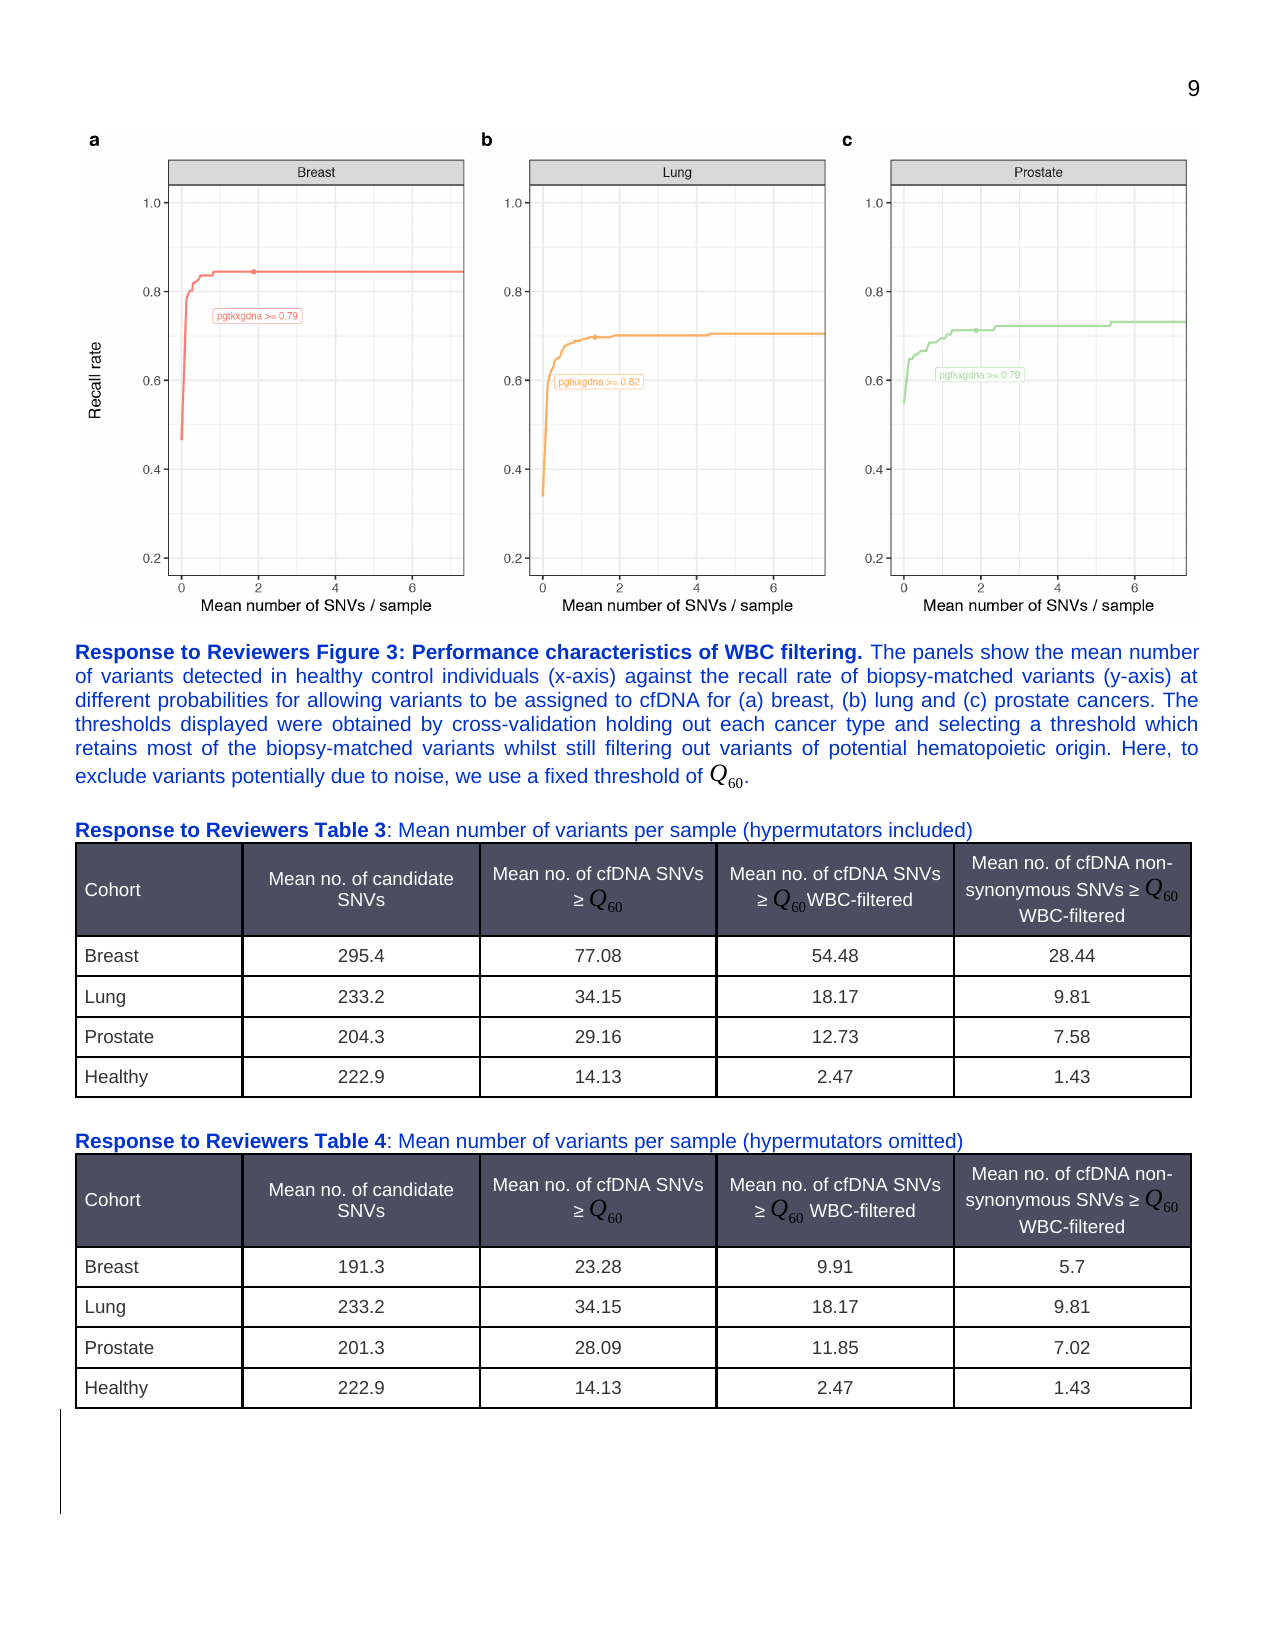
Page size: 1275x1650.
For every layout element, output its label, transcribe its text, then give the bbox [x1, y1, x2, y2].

text Response to Reviewers Table 4: Mean number of variants per sample (hypermutators omitted) [75, 1128, 1200, 1152]
table_cell 14.13 [481, 1058, 715, 1096]
table_cell 9.81 [955, 977, 1190, 1016]
table_cell Healthy [77, 1058, 241, 1096]
table_header Mean no. of cfDNA SNVs ≥ [481, 844, 715, 935]
table_cell Breast [77, 937, 241, 975]
table_cell 18.17 [718, 977, 953, 1016]
table_cell 1.43 [955, 1058, 1190, 1096]
table_header Mean no. of cfDNA SNVs ≥ WBC-filtered [718, 1155, 953, 1246]
table_cell 222.9 [244, 1058, 479, 1096]
table_header Mean no. of cfDNA SNVs ≥ [481, 1155, 715, 1246]
table_cell 295.4 [244, 937, 479, 975]
table_cell 2.47 [718, 1058, 953, 1096]
table_cell 34.15 [481, 977, 715, 1016]
table_cell Healthy [77, 1369, 241, 1407]
table_header Cohort [77, 1155, 241, 1246]
table_cell 7.58 [955, 1018, 1190, 1056]
table_cell 23.28 [481, 1248, 715, 1286]
table_cell Prostate [77, 1018, 241, 1056]
table_cell 204.3 [244, 1018, 479, 1056]
table_header Cohort [77, 844, 241, 935]
table_cell 12.73 [718, 1018, 953, 1056]
table_cell 11.85 [718, 1328, 953, 1367]
table_header Mean no. of candidate SNVs [244, 1155, 479, 1246]
table_cell 28.44 [955, 937, 1190, 975]
table_cell 201.3 [244, 1328, 479, 1367]
table_cell 191.3 [244, 1248, 479, 1286]
table_cell Breast [77, 1248, 241, 1286]
table_cell 9.91 [718, 1248, 953, 1286]
table_cell Lung [77, 977, 241, 1016]
table_header Mean no. of cfDNA non-synonymous SNVs ≥ WBC-filtered [955, 844, 1190, 935]
table_cell 29.16 [481, 1018, 715, 1056]
picture [80, 129, 1195, 622]
table_header Mean no. of cfDNA non-synonymous SNVs ≥ WBC-filtered [955, 1155, 1190, 1246]
table_cell 14.13 [481, 1369, 715, 1407]
table_cell 9.81 [955, 1288, 1190, 1326]
table_header Mean no. of cfDNA SNVs ≥ WBC-filtered [718, 844, 953, 935]
table_cell 5.7 [955, 1248, 1190, 1286]
table_cell 1.43 [955, 1369, 1190, 1407]
table_cell 18.17 [718, 1288, 953, 1326]
table_header Mean no. of candidate SNVs [244, 844, 479, 935]
table_cell 7.02 [955, 1328, 1190, 1367]
table_cell Prostate [77, 1328, 241, 1367]
table_cell 54.48 [718, 937, 953, 975]
table_cell 2.47 [718, 1369, 953, 1407]
table_cell 233.2 [244, 1288, 479, 1326]
table_cell 34.15 [481, 1288, 715, 1326]
text Response to Reviewers Table 3: Mean number of variants per sample (hypermutators included) [75, 818, 1200, 842]
table_cell 233.2 [244, 977, 479, 1016]
table_cell 77.08 [481, 937, 715, 975]
table_cell Lung [77, 1288, 241, 1326]
table_cell 222.9 [244, 1369, 479, 1407]
table_cell 28.09 [481, 1328, 715, 1367]
